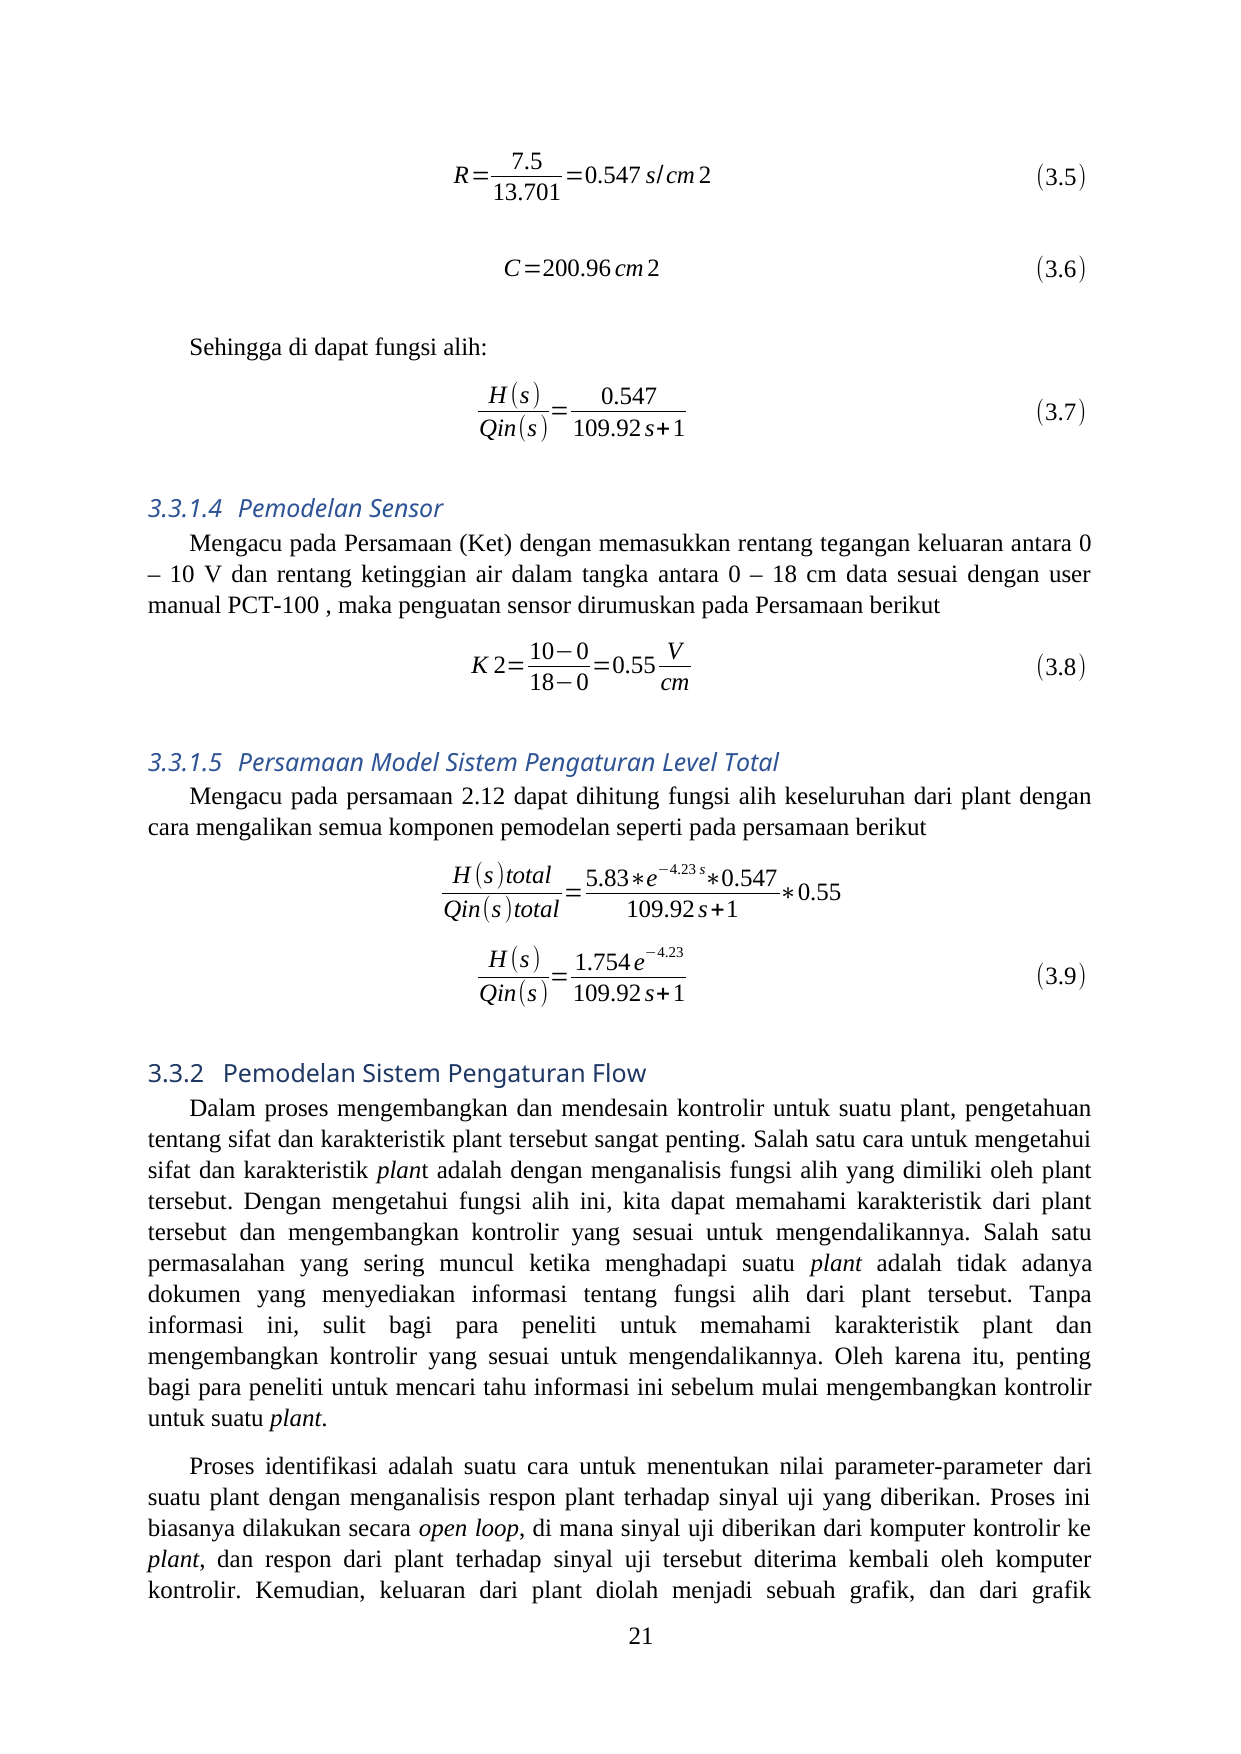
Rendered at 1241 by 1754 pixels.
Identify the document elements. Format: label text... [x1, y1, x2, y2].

text Sehingga di dapat fungsi alih: [148, 332, 1092, 361]
table_header [974, 944, 1107, 1008]
table_header [974, 148, 1107, 207]
table_header [974, 380, 1107, 443]
subtitle Persamaan Model Sistem Pengaturan Level Total [148, 744, 1092, 778]
table_header [148, 254, 974, 284]
text Mengacu pada persamaan 2.12 dapat dihitung fungsi alih keseluruhan dari plant dengan cara mengalikan semua komponen pemodelan seperti pada persamaan berikut [148, 781, 1092, 841]
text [148, 1451, 1092, 1604]
table_header [974, 638, 1107, 697]
subtitle Pemodelan Sensor [148, 491, 1092, 525]
table_header [148, 380, 974, 443]
text Dalam proses mengembangkan dan mendesain kontrolir untuk suatu plant, pengetahuan tentang sifat dan karakteristik plant tersebut sangat penting. Salah satu cara untuk mengetahui sifat dan karakteristik plant adalah dengan menganalisis fungsi alih yang dimiliki oleh plant tersebut. Dengan mengetahui fungsi alih ini, kita dapat memahami karakteristik dari plant tersebut dan mengembangkan kontrolir yang sesuai untuk mengendalikannya. Salah satu permasalahan yang sering muncul ketika menghadapi suatu plant adalah tidak adanya dokumen yang menyediakan informasi tentang fungsi alih dari plant tersebut. Tanpa informasi ini, sulit bagi para peneliti untuk memahami karakteristik plant dan mengembangkan kontrolir yang sesuai untuk mengendalikannya. Oleh karena itu, penting bagi para peneliti untuk mencari tahu informasi ini sebelum mulai mengembangkan kontrolir untuk suatu plant. [148, 1093, 1092, 1432]
table_header [974, 254, 1107, 284]
subtitle Pemodelan Sistem Pengaturan Flow [148, 1056, 1092, 1090]
table_header [148, 944, 974, 1008]
table_header [148, 148, 974, 207]
text Mengacu pada Persamaan (Ket) dengan memasukkan rentang tegangan keluaran antara 0 – 10 V dan rentang ketinggian air dalam tangka antara 0 – 18 cm data sesuai dengan user manual PCT-100 , maka penguatan sensor dirumuskan pada Persamaan berikut [148, 528, 1092, 619]
table_header [148, 638, 974, 697]
